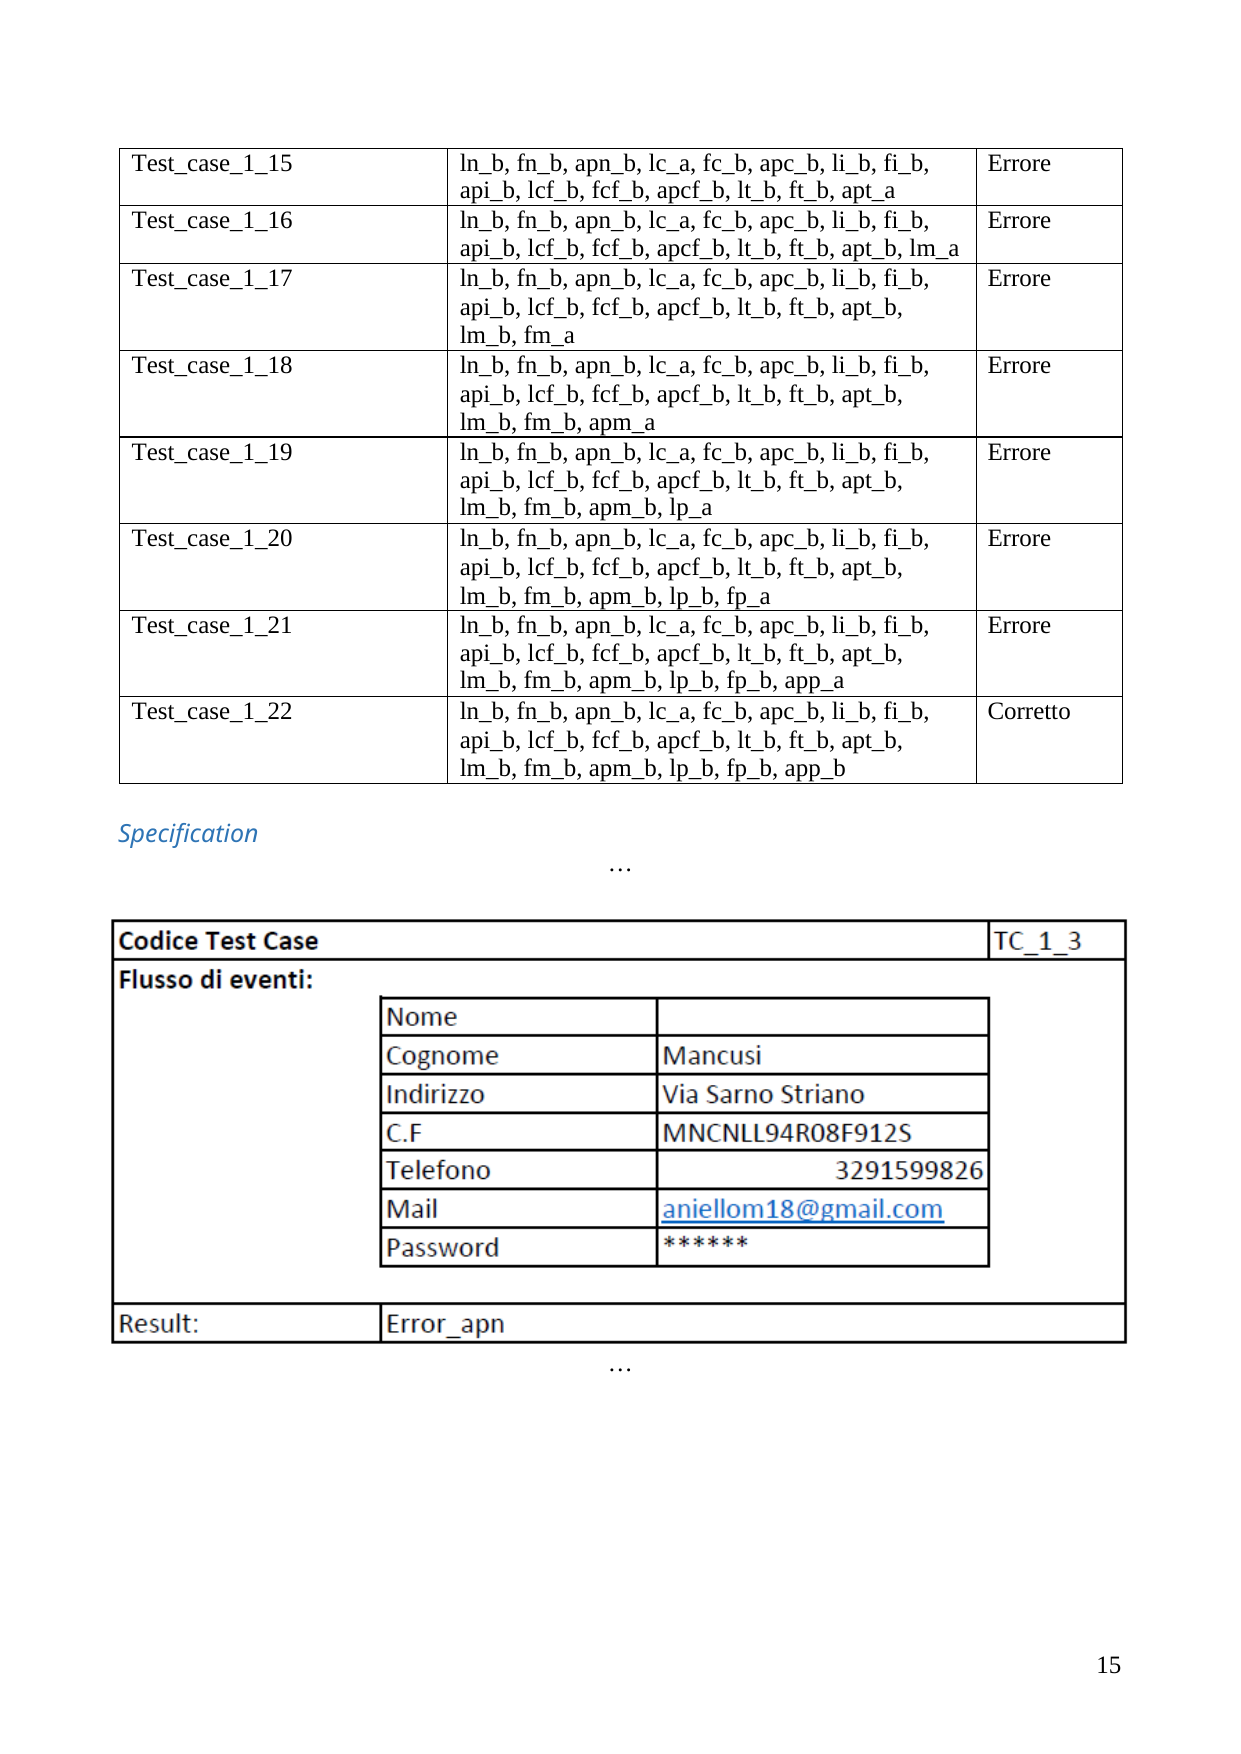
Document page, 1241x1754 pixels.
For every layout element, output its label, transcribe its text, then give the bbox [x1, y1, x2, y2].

table_cell ln_b, fn_b, apn_b, lc_a, fc_b, apc_b, li_b, fi_b, api_b, lcf_b, fcf_b, apcf_b, lt_b, ft_b, apt_b, lm_b, fm_b, apm_b, lp_b, fp_b, app_a [448, 611, 976, 696]
table_header Errore [977, 149, 1122, 205]
table_cell Test_case_1_22 [120, 697, 447, 783]
table_cell ln_b, fn_b, apn_b, lc_a, fc_b, apc_b, li_b, fi_b, api_b, lcf_b, fcf_b, apcf_b, lt_b, ft_b, apt_b, lm_b, fm_a [448, 264, 976, 349]
table_header ln_b, fn_b, apn_b, lc_a, fc_b, apc_b, li_b, fi_b, api_b, lcf_b, fcf_b, apcf_b, lt_b, ft_b, apt_a [448, 149, 976, 205]
table_cell ln_b, fn_b, apn_b, lc_a, fc_b, apc_b, li_b, fi_b, api_b, lcf_b, fcf_b, apcf_b, lt_b, ft_b, apt_b, lm_a [448, 206, 976, 263]
text … [106, 1348, 1134, 1376]
table_cell ln_b, fn_b, apn_b, lc_a, fc_b, apc_b, li_b, fi_b, api_b, lcf_b, fcf_b, apcf_b, lt_b, ft_b, apt_b, lm_b, fm_b, apm_b, lp_b, fp_a [448, 524, 976, 610]
table_cell ln_b, fn_b, apn_b, lc_a, fc_b, apc_b, li_b, fi_b, api_b, lcf_b, fcf_b, apcf_b, lt_b, ft_b, apt_b, lm_b, fm_b, apm_a [448, 351, 976, 436]
table_cell Errore [977, 351, 1122, 436]
table_cell Test_case_1_17 [120, 264, 447, 349]
table_cell Test_case_1_16 [120, 206, 447, 263]
table_cell Test_case_1_20 [120, 524, 447, 610]
table_cell Test_case_1_21 [120, 611, 447, 696]
table_cell ln_b, fn_b, apn_b, lc_a, fc_b, apc_b, li_b, fi_b, api_b, lcf_b, fcf_b, apcf_b, lt_b, ft_b, apt_b, lm_b, fm_b, apm_b, lp_b, fp_b, app_b [448, 697, 976, 783]
table_cell Test_case_1_19 [120, 438, 447, 523]
table_cell Errore [977, 524, 1122, 610]
table_cell ln_b, fn_b, apn_b, lc_a, fc_b, apc_b, li_b, fi_b, api_b, lcf_b, fcf_b, apcf_b, lt_b, ft_b, apt_b, lm_b, fm_b, apm_b, lp_a [448, 438, 976, 523]
table_cell Errore [977, 611, 1122, 696]
table_cell Corretto [977, 697, 1122, 783]
table_cell Test_case_1_18 [120, 351, 447, 436]
table_cell Errore [977, 438, 1122, 523]
table_cell Errore [977, 206, 1122, 263]
table_header Test_case_1_15 [120, 149, 447, 205]
text Specification [118, 818, 1134, 849]
table_cell Errore [977, 264, 1122, 349]
picture [106, 915, 1134, 1348]
text … [106, 849, 1134, 878]
